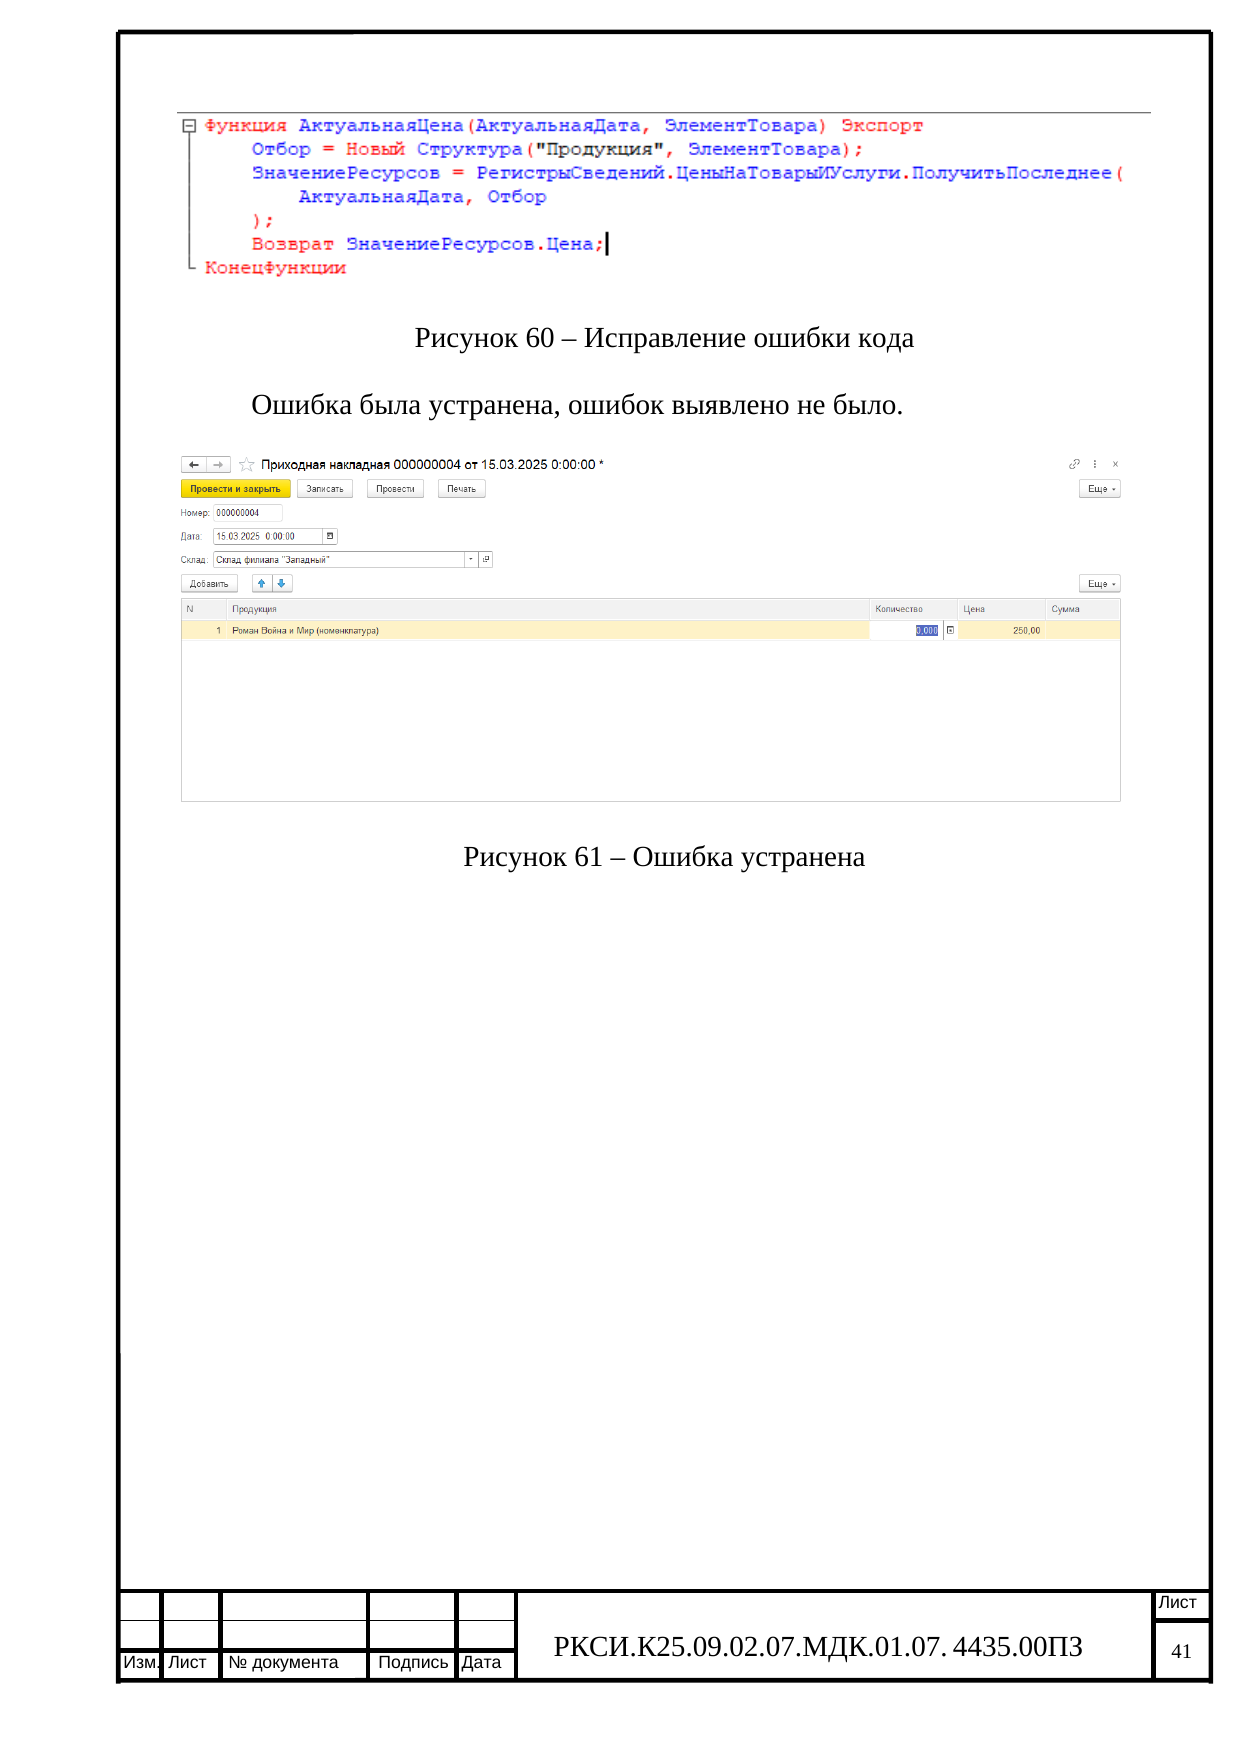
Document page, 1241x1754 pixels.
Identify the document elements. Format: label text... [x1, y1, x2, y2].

text Рисунок 61 – Ошибка устранена [177, 839, 1152, 872]
picture [177, 112, 1151, 287]
text Рисунок 60 – Исправление ошибки кода [177, 320, 1152, 353]
text Ошибка была устранена, ошибок выявлено не было. [177, 387, 1152, 421]
picture [177, 453, 1125, 806]
